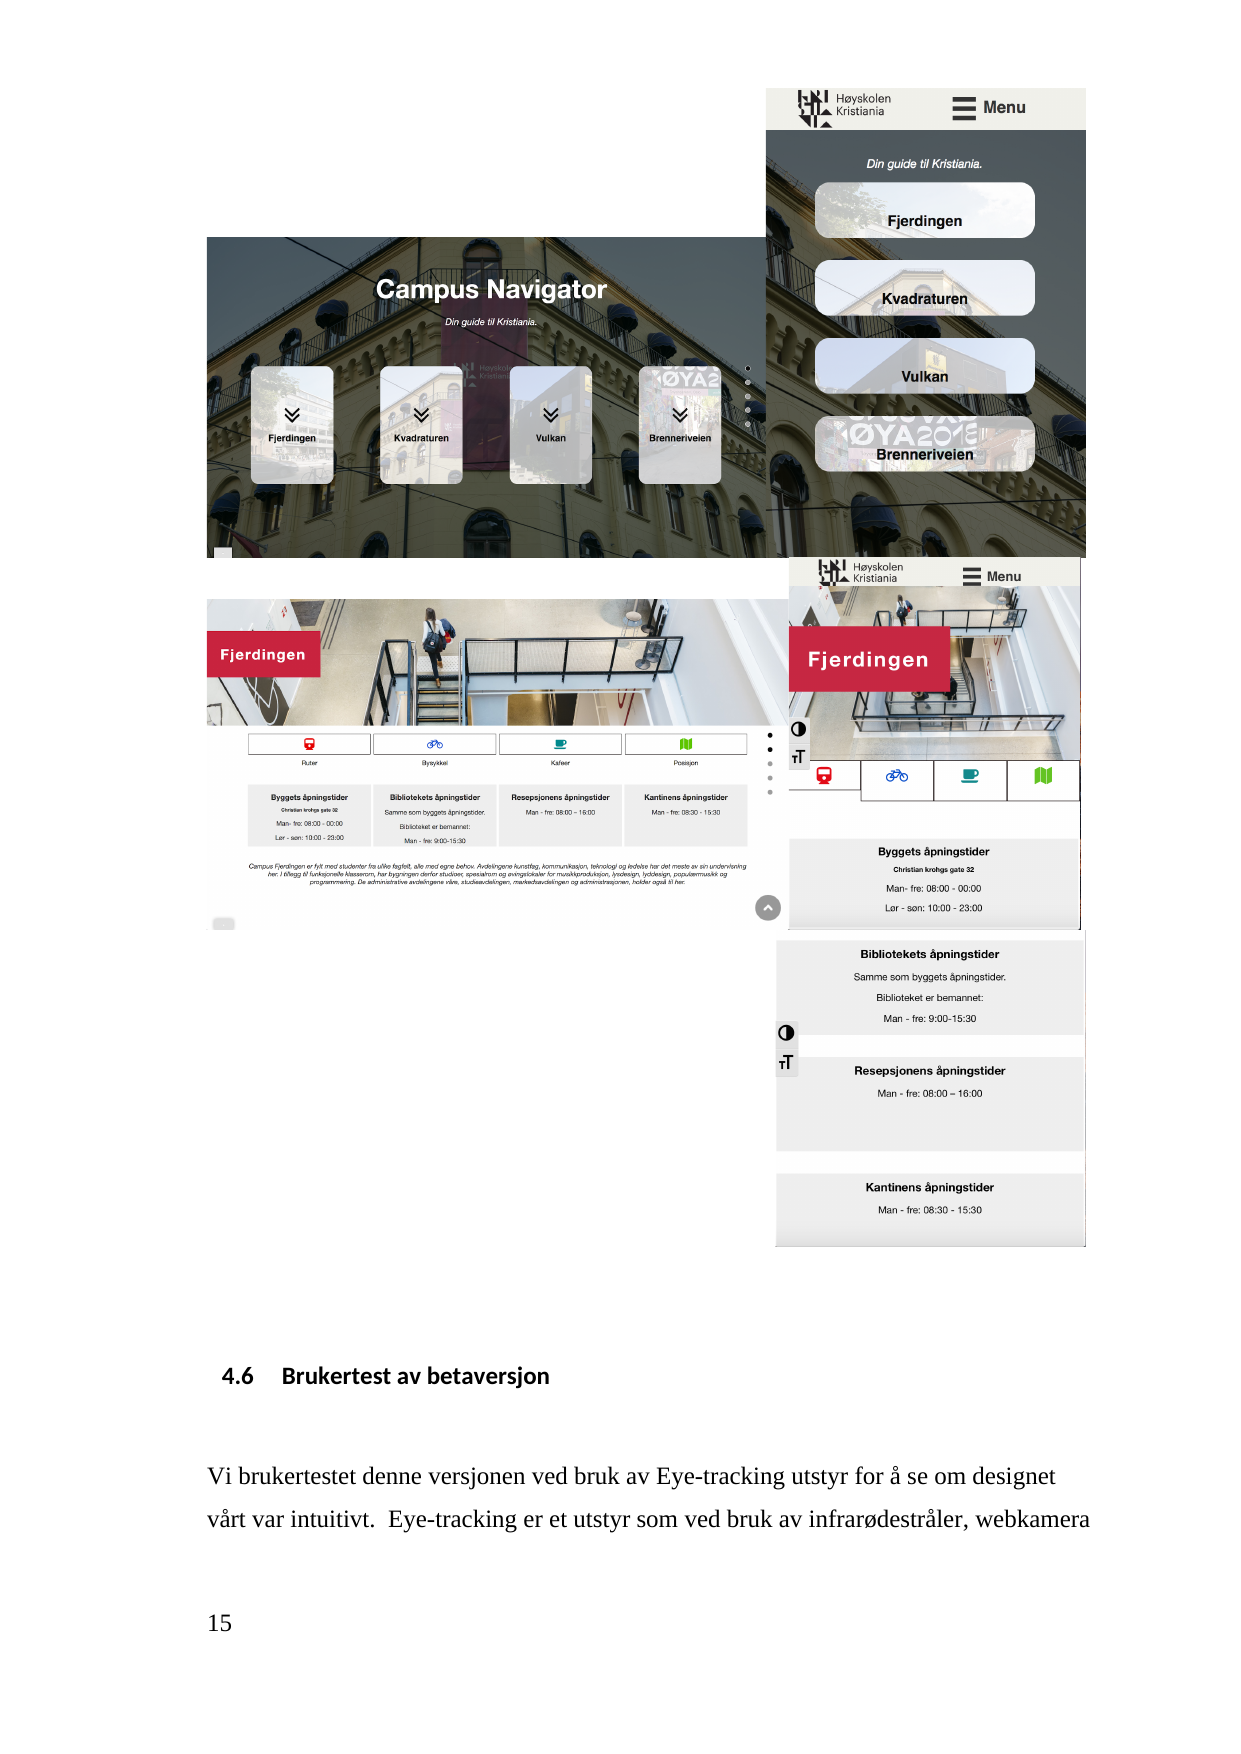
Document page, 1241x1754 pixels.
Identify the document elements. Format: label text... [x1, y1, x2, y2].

picture [206, 88, 1086, 1247]
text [207, 1461, 1092, 1533]
subtitle Brukertest av betaversjon [222, 1360, 1092, 1391]
